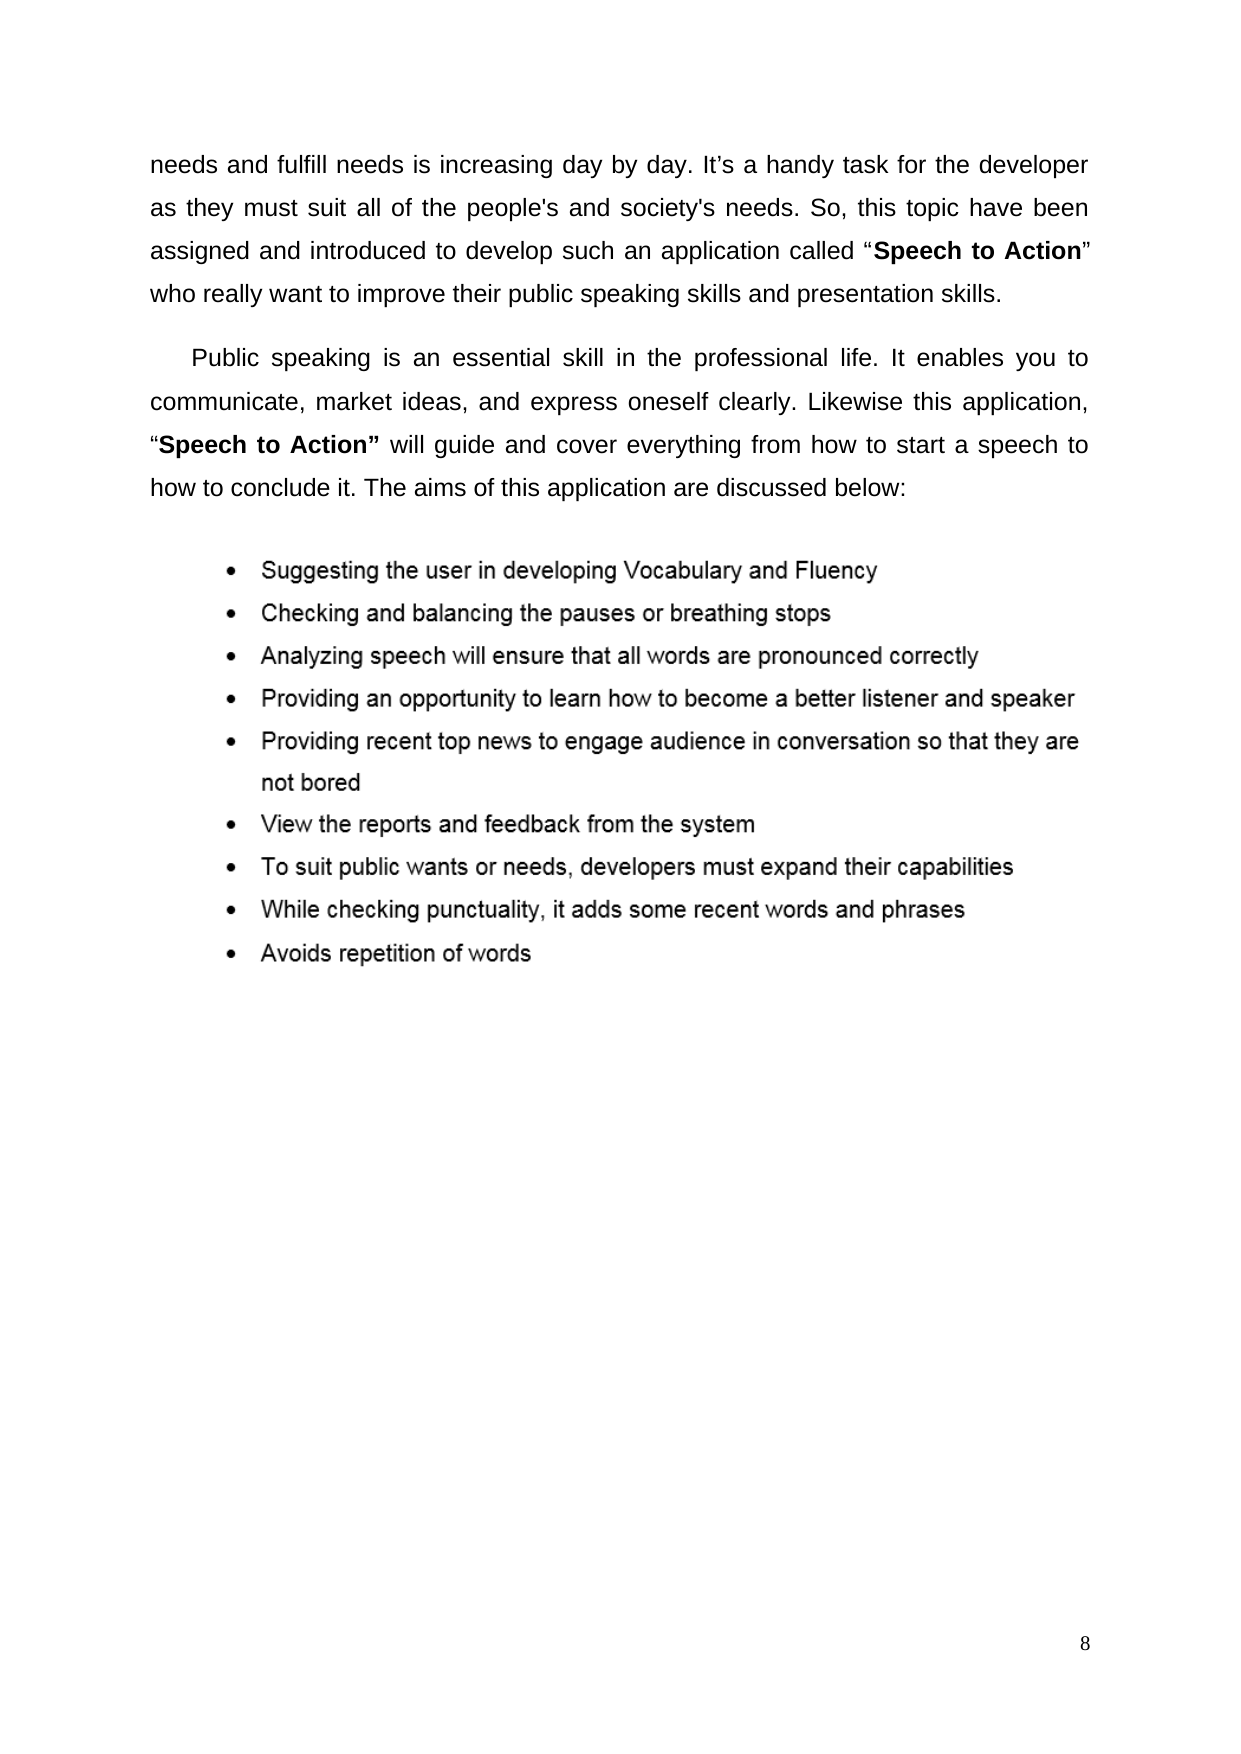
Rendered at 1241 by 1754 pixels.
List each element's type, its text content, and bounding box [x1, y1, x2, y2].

picture [150, 536, 1162, 1041]
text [150, 150, 1090, 308]
text Public speaking is an essential skill in the professional life. It enables you to communicate, market ideas, and express oneself clearly. Likewise this application, “Speech to Action” will guide and cover everything from how to start a speech to how to conclude it. The aims of this application are discussed below: [150, 343, 1090, 501]
